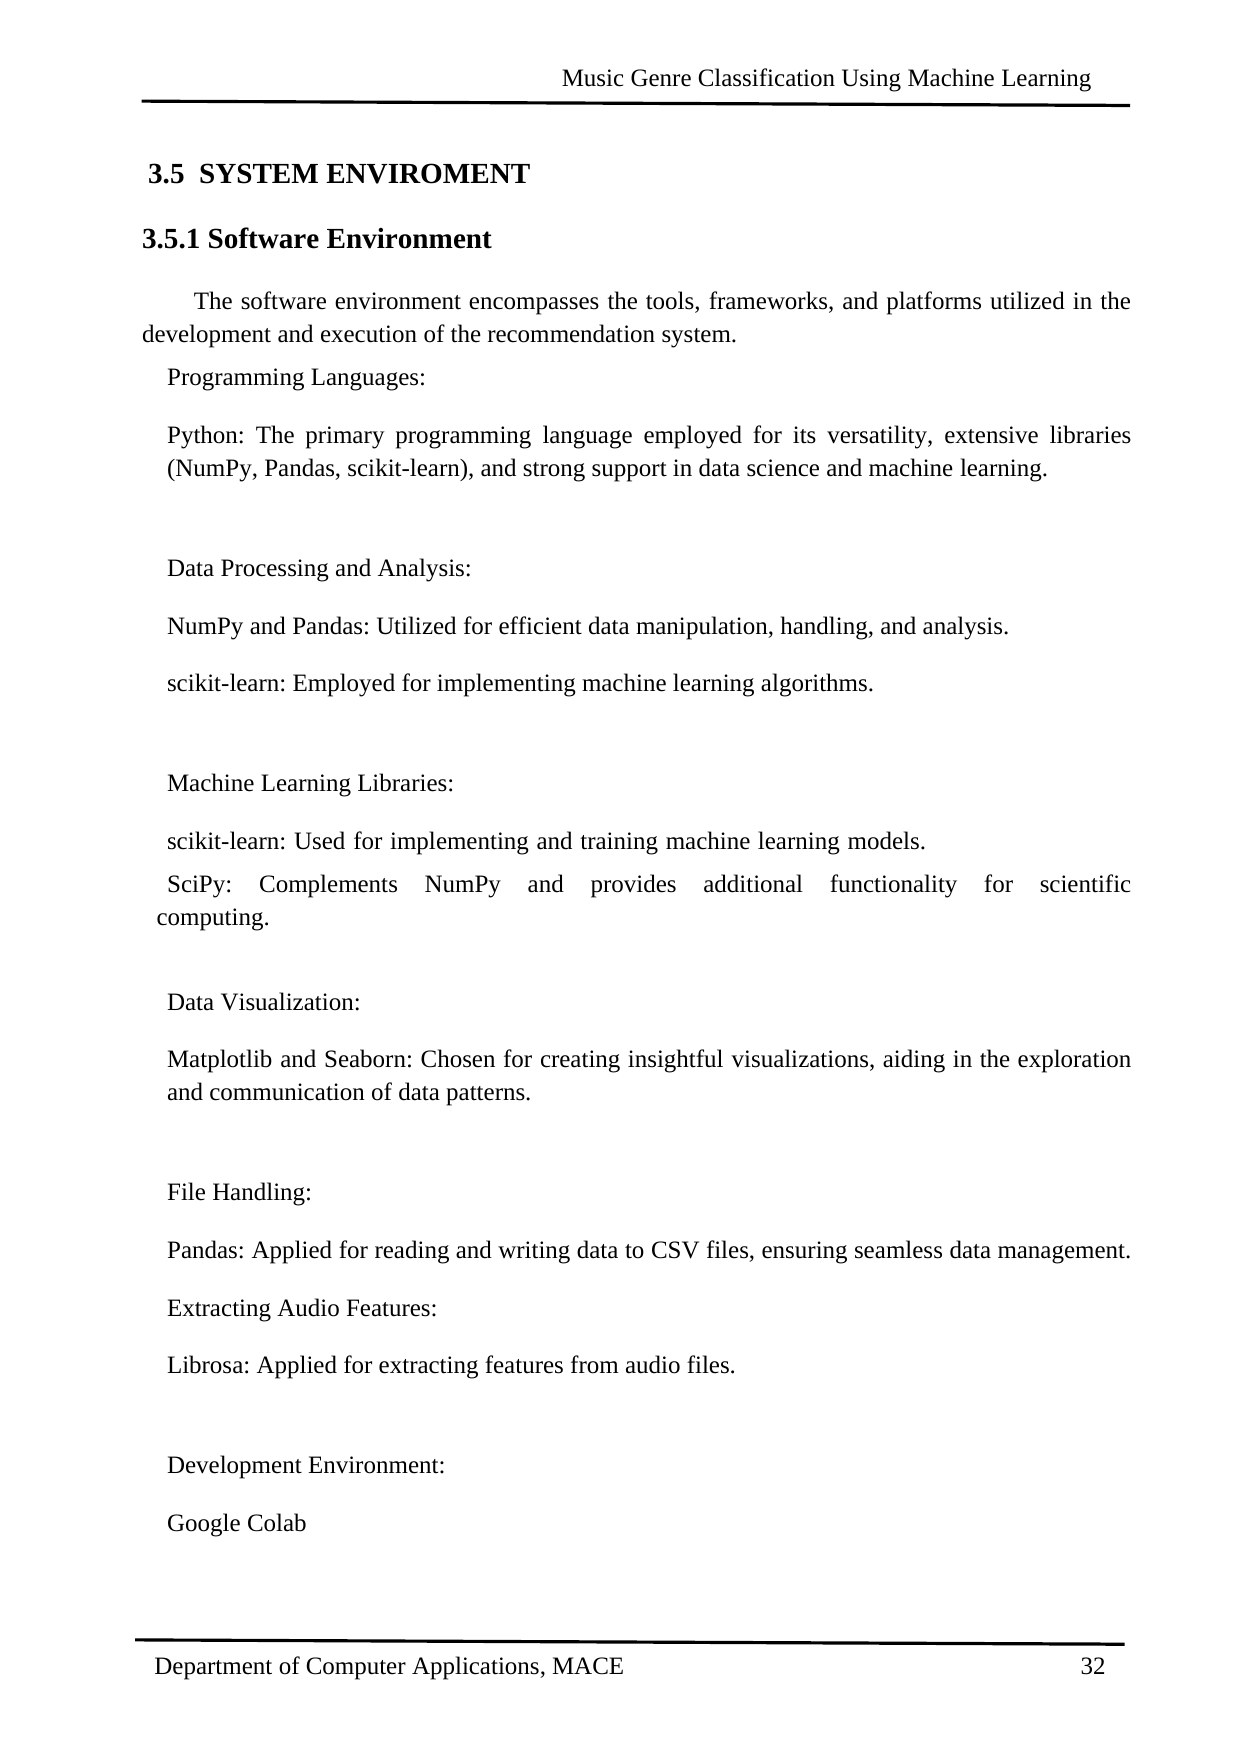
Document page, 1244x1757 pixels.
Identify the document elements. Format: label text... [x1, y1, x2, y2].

text Machine Learning Libraries: [156, 768, 1132, 797]
text scikit-learn: Used for implementing and training machine learning models. [156, 826, 1132, 855]
text Extracting Audio Features: [156, 1293, 1132, 1321]
text The software environment encompasses the tools, frameworks, and platforms utilized in the development and execution of the recommendation system. [142, 286, 1132, 348]
text Google Colab [156, 1508, 1132, 1537]
text Data Visualization: [156, 987, 1132, 1016]
text NumPy and Pandas: Utilized for efficient data manipulation, handling, and analysis. [156, 611, 1132, 639]
text Python: The primary programming language employed for its versatility, extensive libraries (NumPy, Pandas, scikit-learn), and strong support in data science and machine learning. [167, 420, 1132, 482]
text 3.5.1 Software Environment [142, 221, 1177, 255]
text Programming Languages: [156, 362, 1132, 391]
text scikit-learn: Employed for implementing machine learning algorithms. [156, 668, 1132, 697]
text Matplotlib and Seaborn: Chosen for creating insightful visualizations, aiding in the exploration and communication of data patterns. [167, 1044, 1132, 1106]
text File Handling: [156, 1177, 1132, 1206]
text Librosa: Applied for extracting features from audio files. [156, 1350, 1132, 1379]
text Development Environment: [156, 1450, 1132, 1479]
text SciPy: Complements NumPy and provides additional functionality for scientific computing. [156, 869, 1132, 930]
text 3.5 SYSTEM ENVIROMENT [119, 156, 1177, 189]
text Pandas: Applied for reading and writing data to CSV files, ensuring seamless data management. [156, 1235, 1132, 1264]
text Data Processing and Analysis: [156, 553, 1132, 582]
